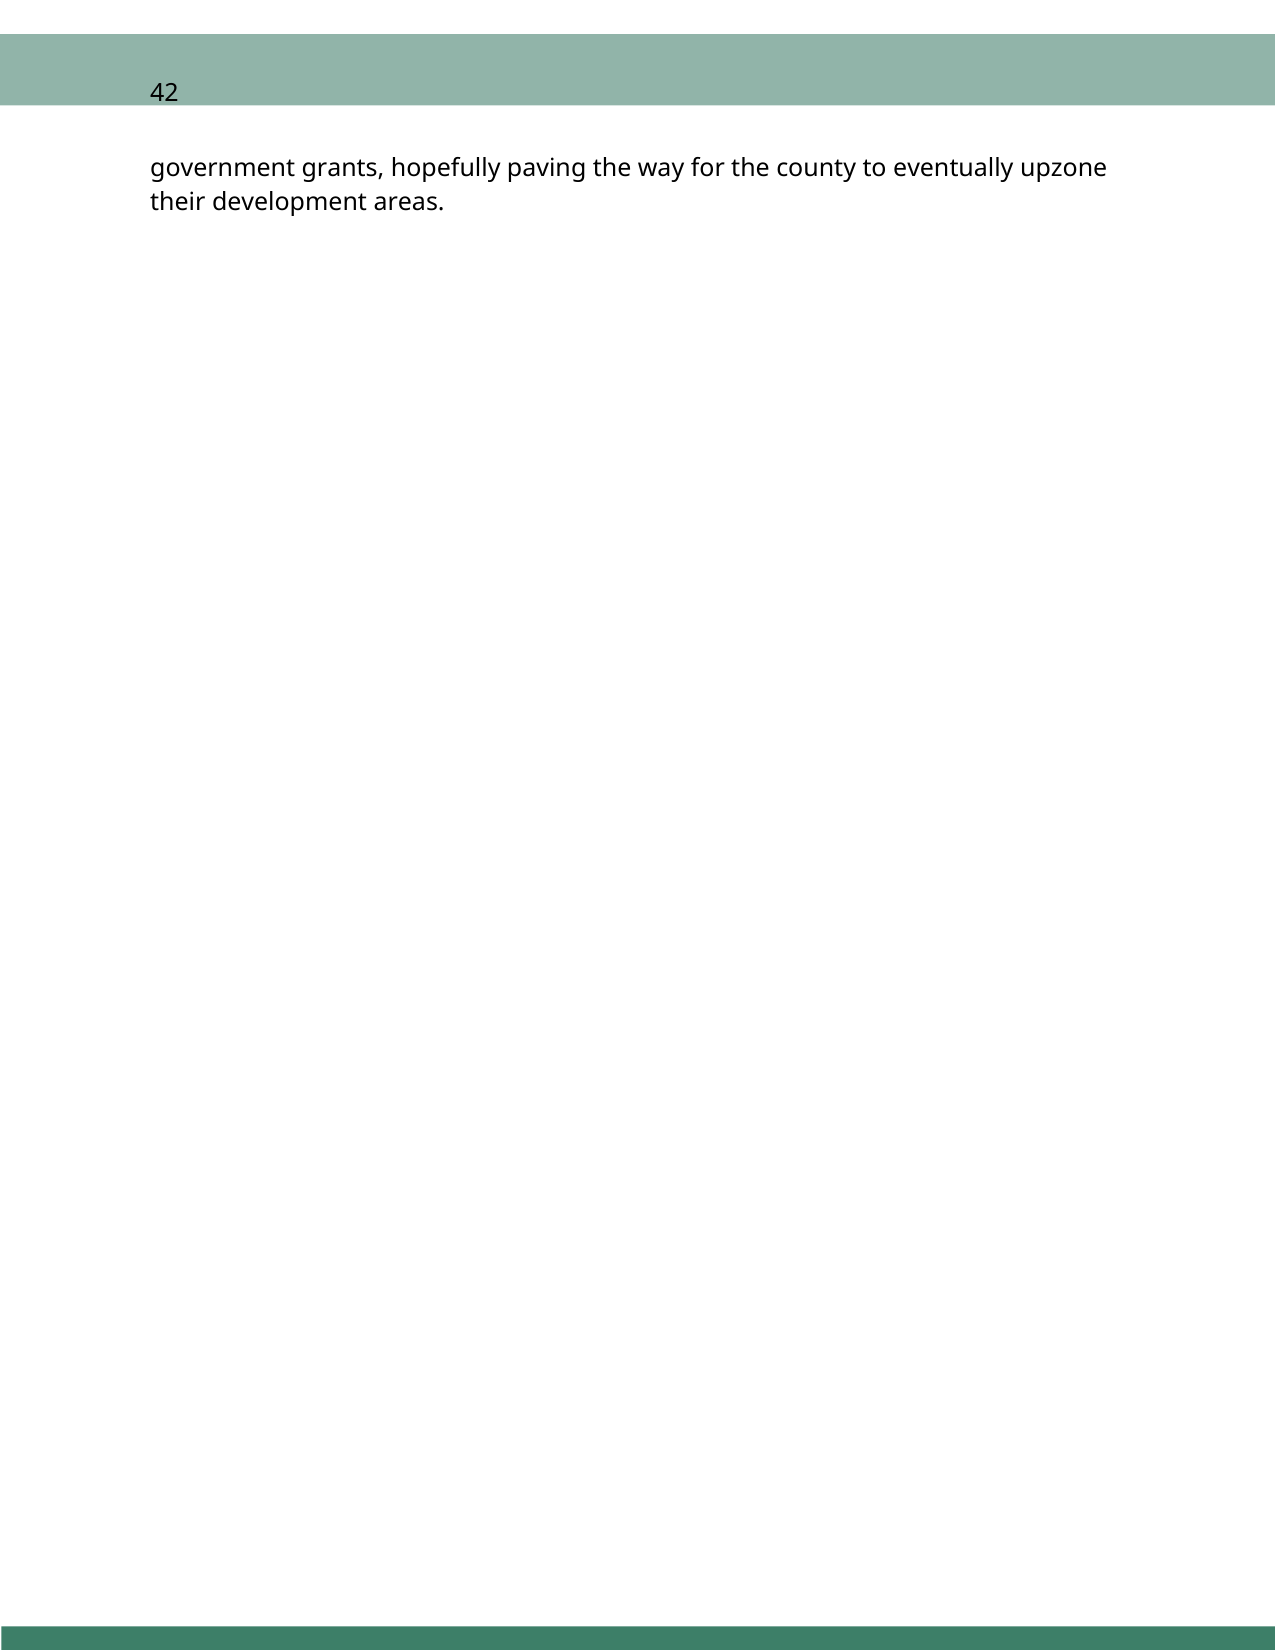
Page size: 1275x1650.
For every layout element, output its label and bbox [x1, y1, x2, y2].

text [150, 150, 1125, 218]
